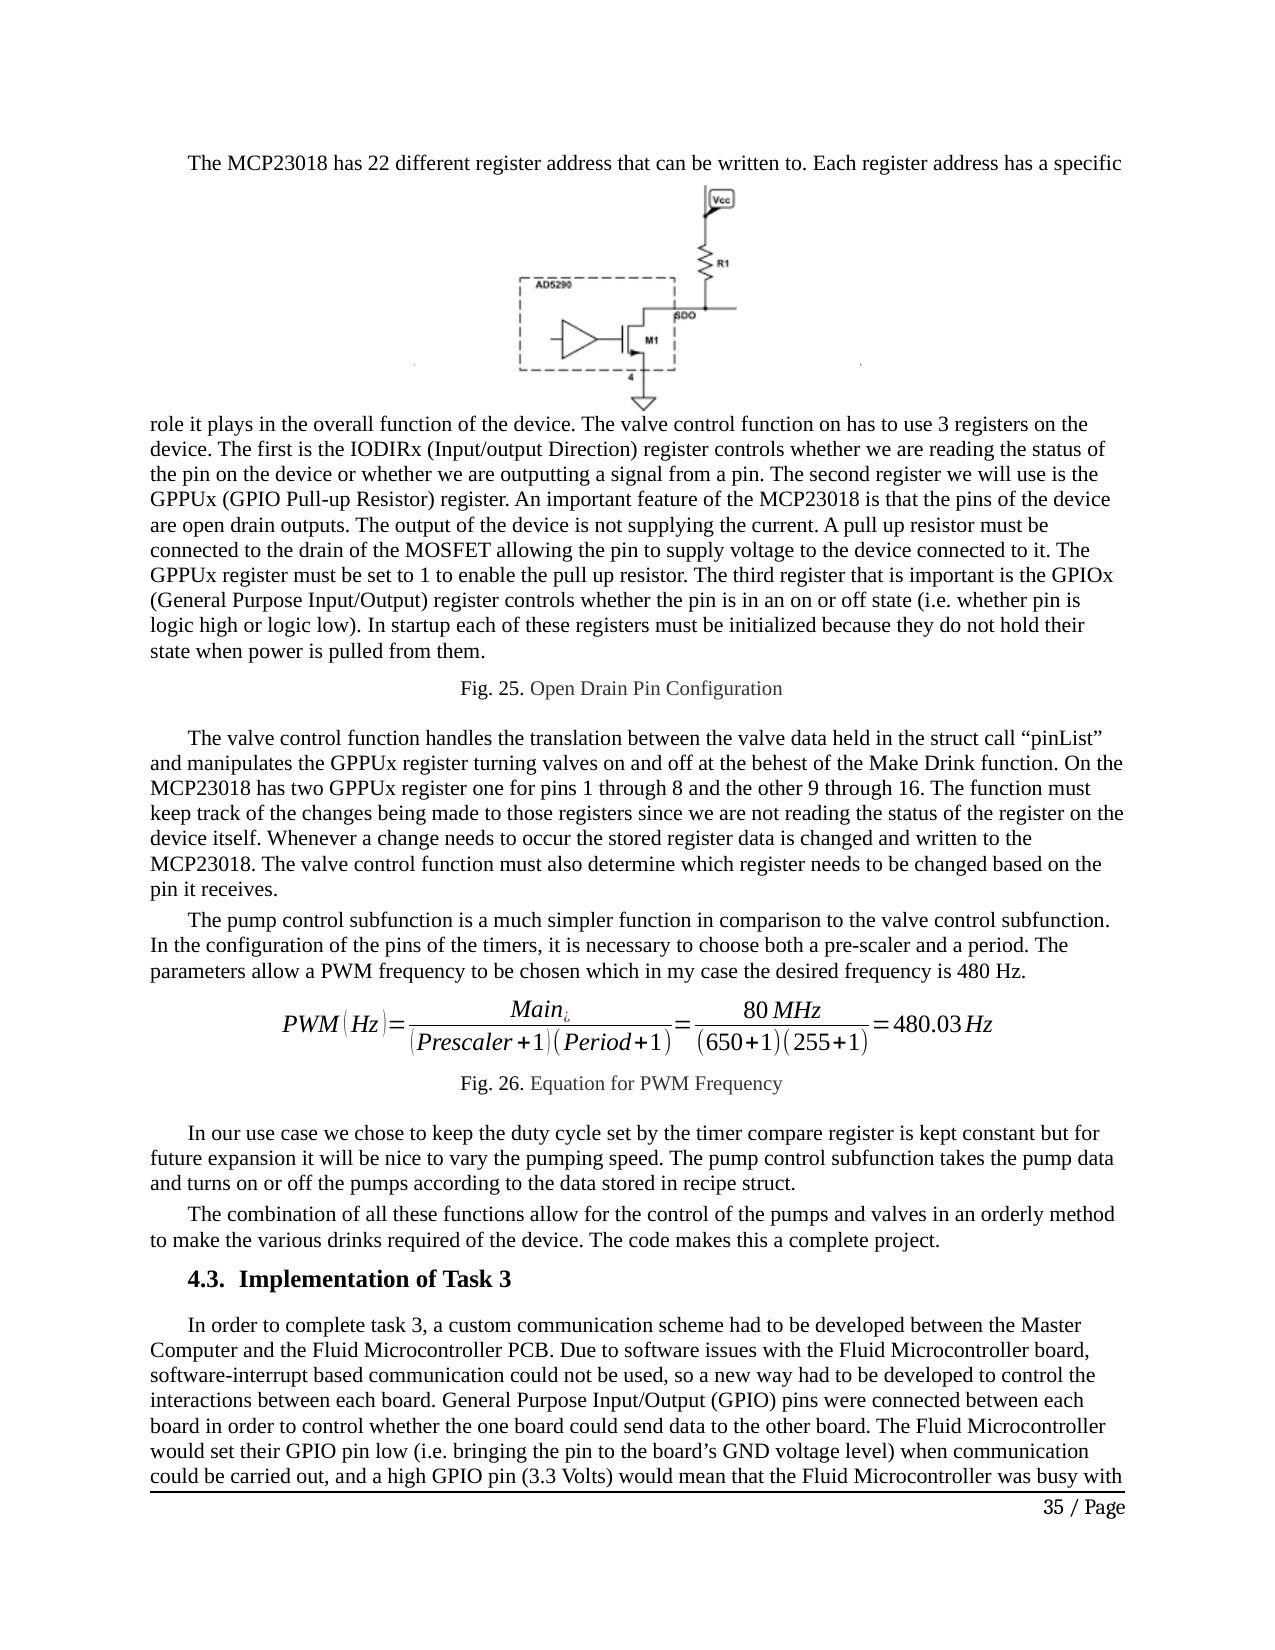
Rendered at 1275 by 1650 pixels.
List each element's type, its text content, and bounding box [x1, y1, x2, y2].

text Open Drain Pin Configuration [150, 675, 1125, 699]
text The pump control subfunction is a much simpler function in comparison to the valve control subfunction. In the configuration of the pins of the timers, it is necessary to choose both a pre-scaler and a period. The parameters allow a PWM frequency to be chosen which in my case the desired frequency is 480 Hz. [150, 907, 1125, 983]
text The valve control function handles the translation between the valve data held in the struct call “pinList” and manipulates the GPPUx register turning valves on and off at the behest of the Make Drink function. On the MCP23018 has two GPPUx register one for pins 1 through 8 and the other 9 through 16. The function must keep track of the changes being made to those registers since we are not reading the status of the register on the device itself. Whenever a change needs to occur the stored register data is changed and written to the MCP23018. The valve control function must also determine which register needs to be changed based on the pin it receives. [150, 724, 1125, 901]
text The combination of all these functions allow for the control of the pumps and valves in an orderly method to make the various drinks required of the device. The code makes this a complete project. [150, 1201, 1125, 1252]
text In our use case we chose to keep the duty cycle set by the timer compare register is kept constant but for future expansion it will be nice to vary the pumping speed. The pump control subfunction takes the pump data and turns on or off the pumps according to the data stored in recipe struct. [150, 1119, 1125, 1195]
list Implementation of Task 3 [187, 1264, 1125, 1293]
text The MCP23018 has 22 different register address that can be written to. Each register address has a specific role it plays in the overall function of the device. The valve control function on has to use 3 registers on the device. The first is the IODIRx (Input/output Direction) register controls whether we are reading the status of the pin on the device or whether we are outputting a signal from a pin. The second register we will use is the GPPUx (GPIO Pull-up Resistor) register. An important feature of the MCP23018 is that the pins of the device are open drain outputs. The output of the device is not supplying the current. A pull up resistor must be connected to the drain of the MOSFET allowing the pin to supply voltage to the device connected to it. The GPPUx register must be set to 1 to enable the pull up resistor. The third register that is important is the GPIOx (General Purpose Input/Output) register controls whether the pin is in an on or off state (i.e. whether pin is logic high or logic low). In startup each of these registers must be initialized because they do not hold their state when power is pulled from them. [150, 150, 1125, 663]
text Equation for PWM Frequency [150, 1070, 1125, 1094]
picture [413, 185, 862, 411]
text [150, 1312, 1125, 1488]
